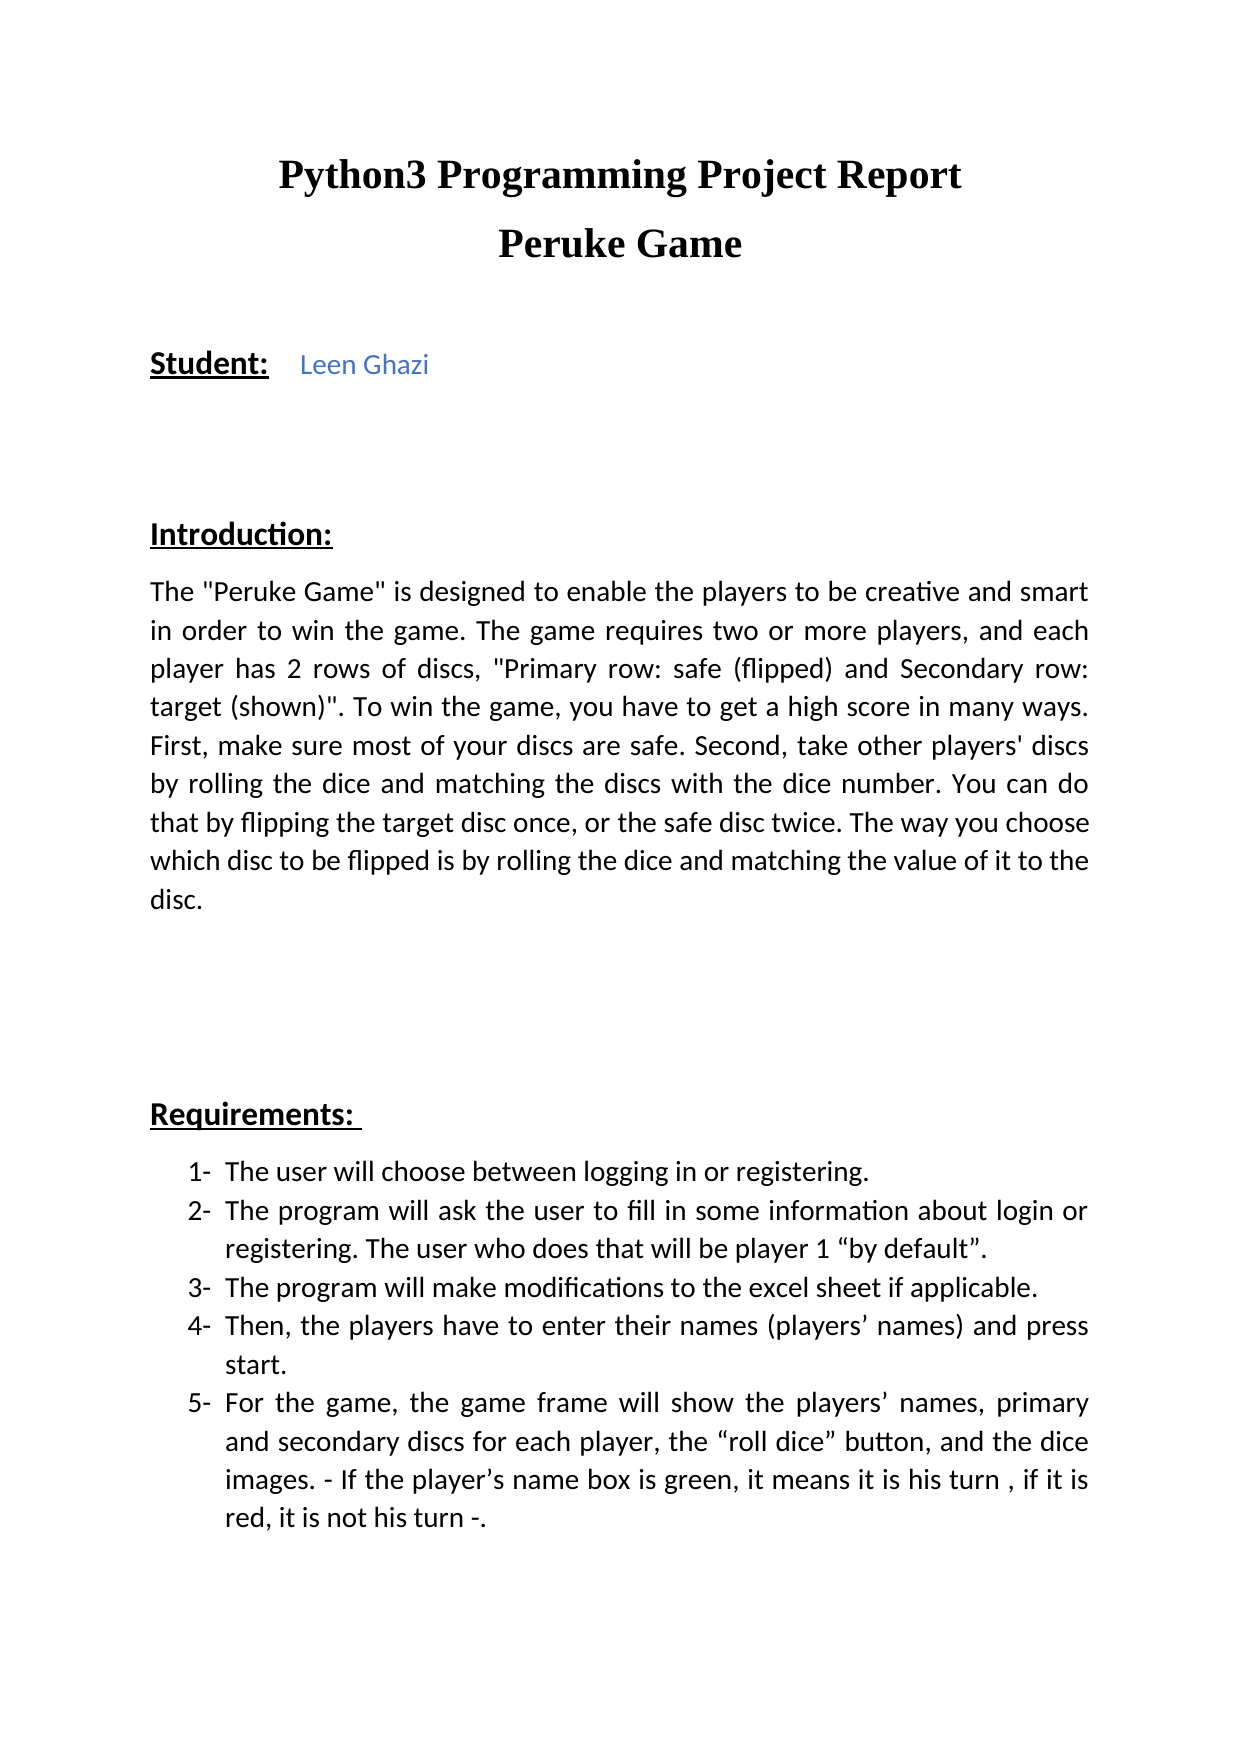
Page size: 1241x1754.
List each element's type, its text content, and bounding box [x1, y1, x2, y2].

list For the game, the game frame will show the players’ names, primary and secondary discs for each player, the “roll dice” button, and the dice images. - If the player’s name box is green, it means it is his turn , if it is red, it is not his turn -. [187, 1384, 1090, 1535]
text Student: Leen Ghazi [150, 342, 1090, 382]
list The program will ask the user to fill in some information about login or registering. The user who does that will be player 1 “by default”. [187, 1192, 1090, 1266]
text Python3 Programming Project Report [150, 150, 1090, 198]
list The program will make modifications to the excel sheet if applicable. [187, 1269, 1090, 1304]
text Peruke Game [150, 218, 1090, 266]
text Requirements: [150, 1093, 1090, 1134]
list Then, the players have to enter their names (players’ names) and press start. [187, 1307, 1090, 1381]
list The user will choose between logging in or registering. [187, 1153, 1090, 1189]
text The "Peruke Game" is designed to enable the players to be creative and smart in order to win the game. The game requires two or more players, and each player has 2 rows of discs, "Primary row: safe (flipped) and Secondary row: target (shown)". To win the game, you have to get a high score in many ways. First, make sure most of your discs are safe. Second, take other players' discs by rolling the dice and matching the discs with the dice number. You can do that by flipping the target disc once, or the safe disc twice. The way you choose which disc to be flipped is by rolling the dice and matching the value of it to the disc. [150, 573, 1090, 916]
text Introduction: [150, 513, 1090, 553]
